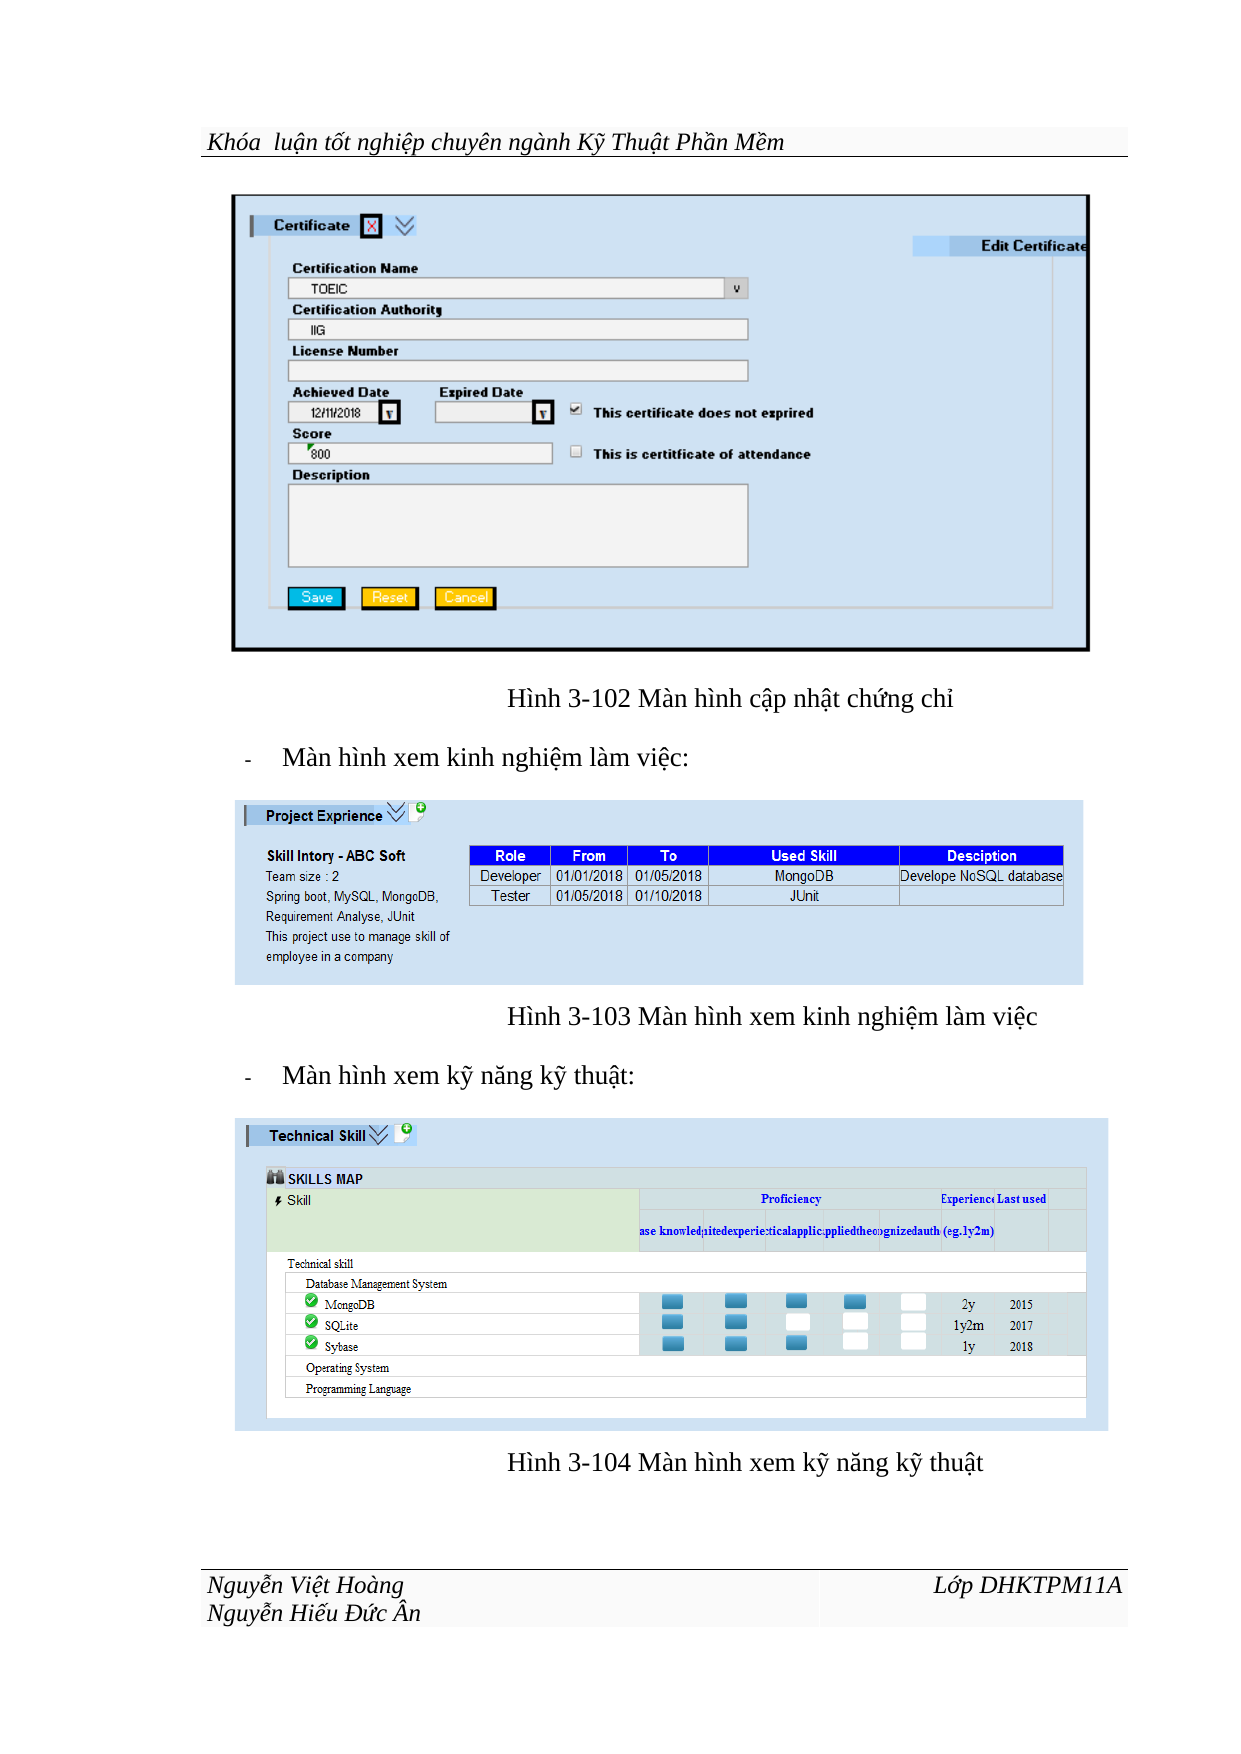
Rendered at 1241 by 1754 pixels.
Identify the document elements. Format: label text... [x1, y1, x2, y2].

picture [225, 185, 1098, 667]
list Màn hình xem kỹ năng kỹ thuật: [244, 1059, 1122, 1091]
text Hình 3-91 Màn hình cập nhật chứng chỉ [432, 682, 1122, 713]
list Màn hình xem kinh nghiệm làm việc: [244, 741, 1122, 772]
picture [234, 800, 1084, 985]
text Hình 3-93 Màn hình xem kỹ năng kỹ thuật [432, 1446, 1122, 1477]
picture [234, 1118, 1109, 1431]
